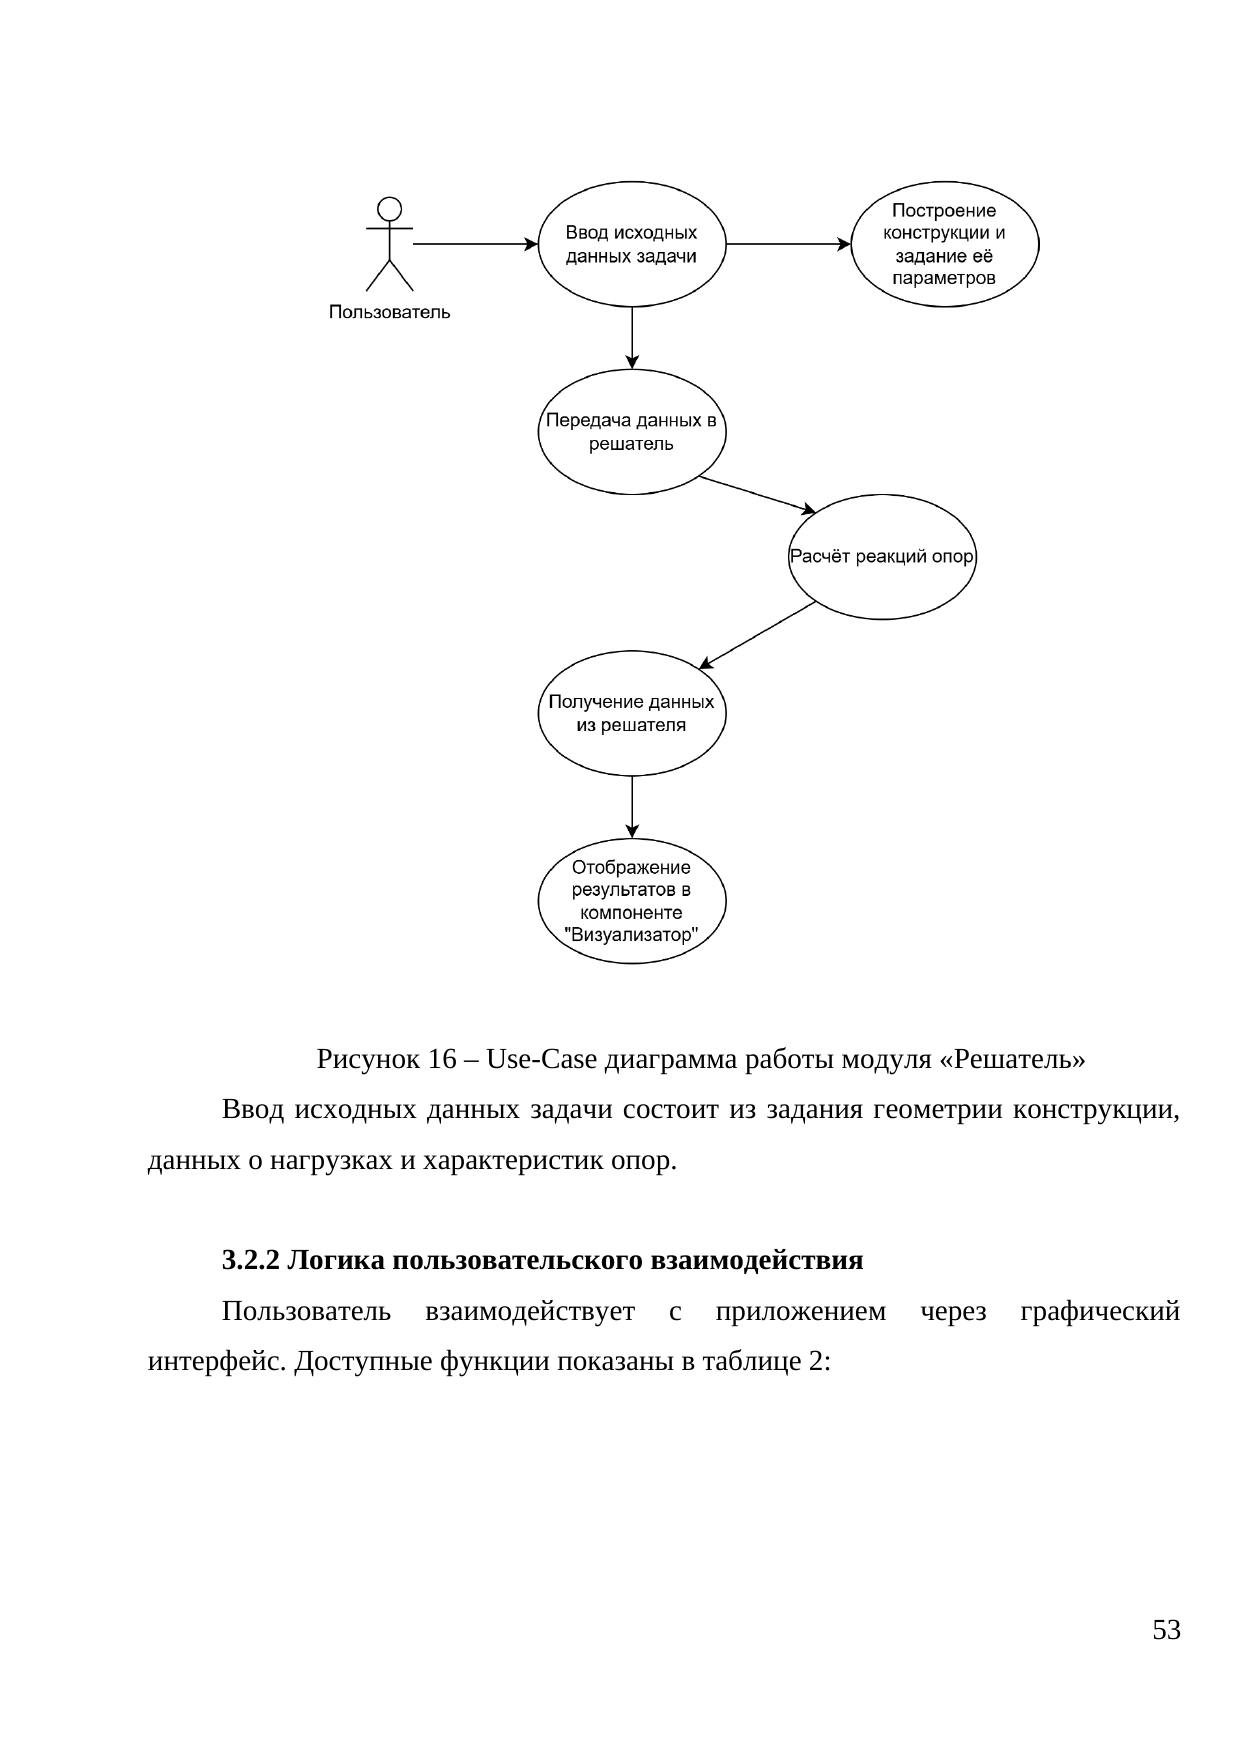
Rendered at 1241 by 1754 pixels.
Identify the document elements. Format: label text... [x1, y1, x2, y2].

text Рисунок 16 – Use-Case диаграмма работы модуля «Решатель» [148, 1041, 1181, 1075]
text Пользователь взаимодействует с приложением через графический интерфейс. Доступные функции показаны в таблице 2: [148, 1293, 1181, 1377]
text Ввод исходных данных задачи состоит из задания геометрии конструкции, данных о нагрузках и характеристик опор. [148, 1091, 1181, 1175]
picture [279, 118, 1124, 1025]
subtitle 3.2.2 Логика пользовательского взаимодействия [148, 1242, 1181, 1276]
